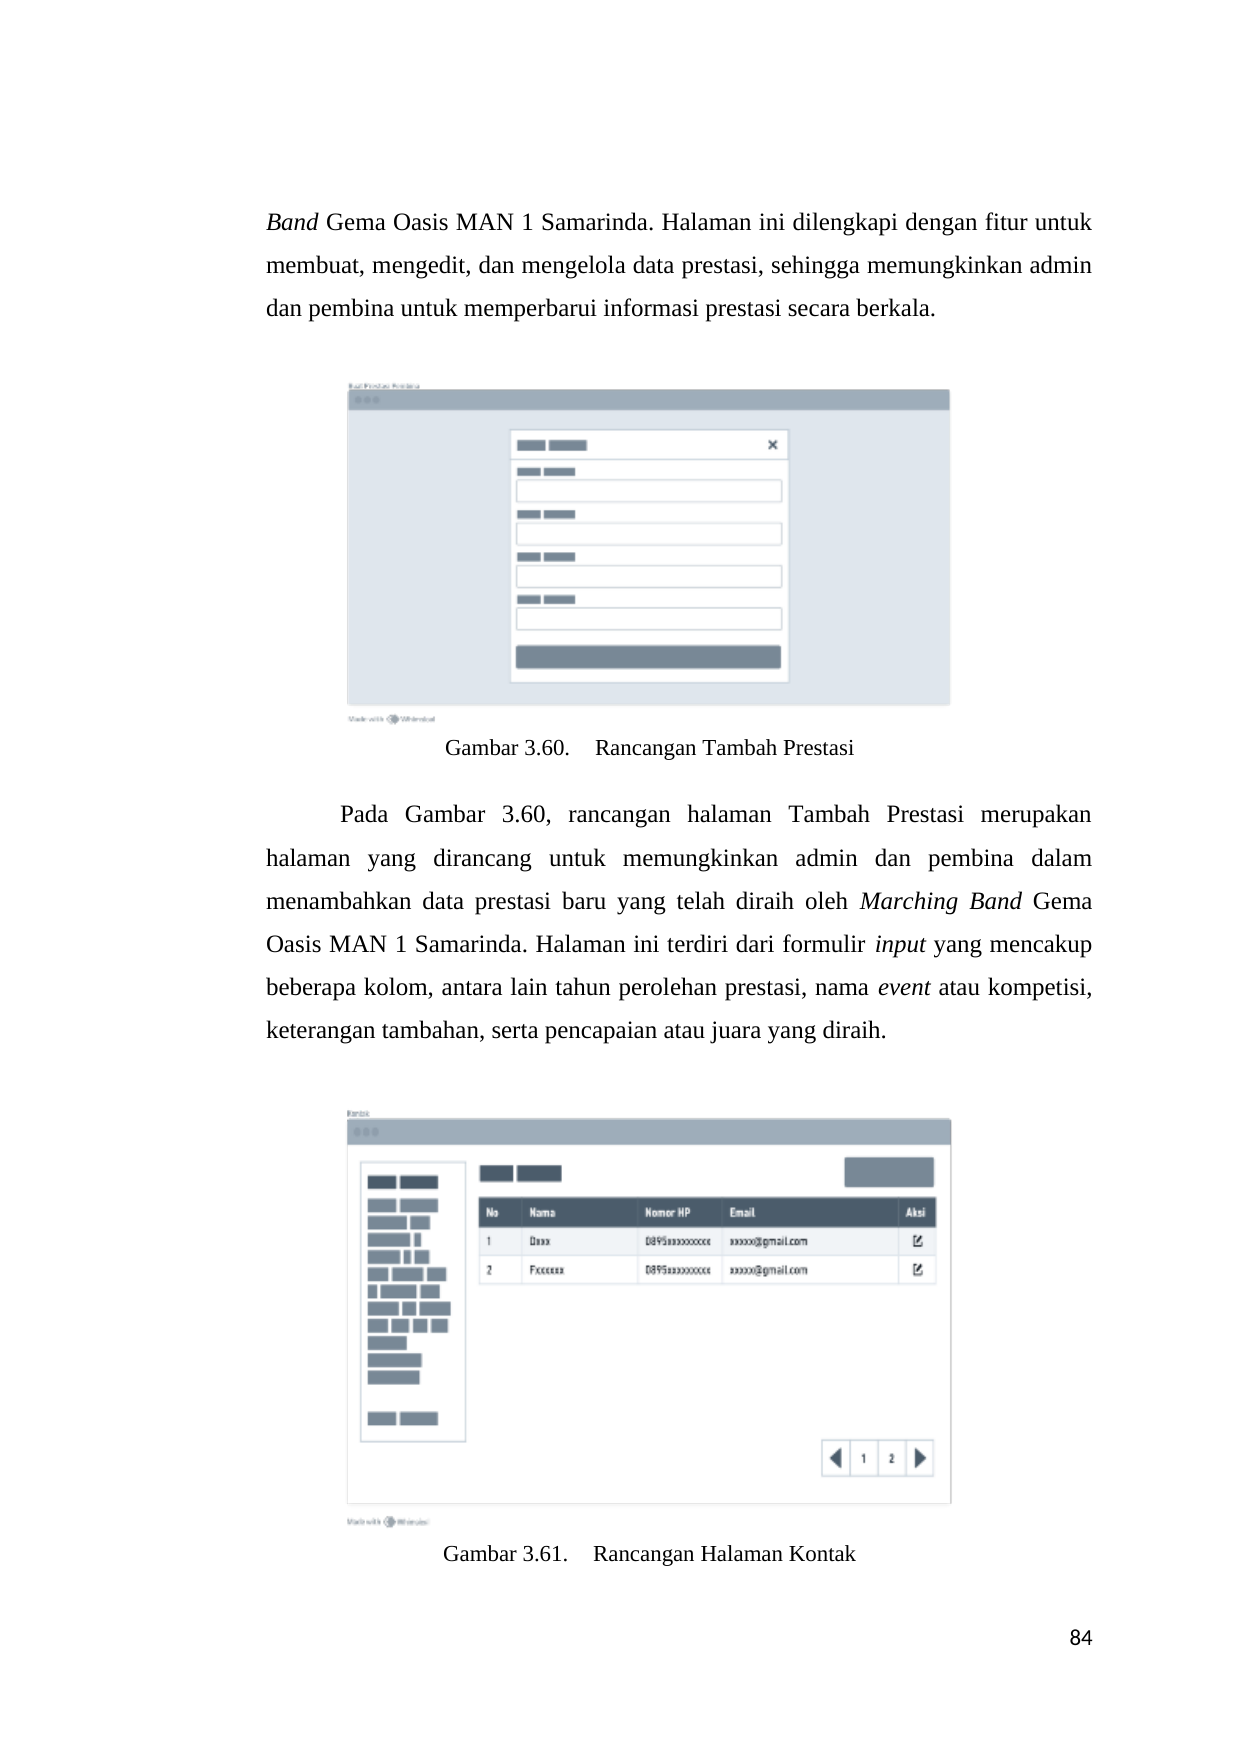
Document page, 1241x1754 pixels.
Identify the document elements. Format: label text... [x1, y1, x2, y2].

list Rancangan Halaman Kontak [207, 1540, 1092, 1566]
text Pada Gambar 3.60, rancangan halaman Tambah Prestasi merupakan halaman yang dirancang untuk memungkinkan admin dan pembina dalam menambahkan data prestasi baru yang telah diraih oleh Marching Band Gema Oasis MAN 1 Samarinda. Halaman ini terdiri dari formulir input yang mencakup beberapa kolom, antara lain tahun perolehan prestasi, nama event atau kompetisi, keterangan tambahan, serta pencapaian atau juara yang diraih. [266, 799, 1092, 1044]
picture [329, 1084, 970, 1540]
picture [329, 362, 970, 734]
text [266, 207, 1092, 322]
list Rancangan Tambah Prestasi [207, 734, 1092, 760]
